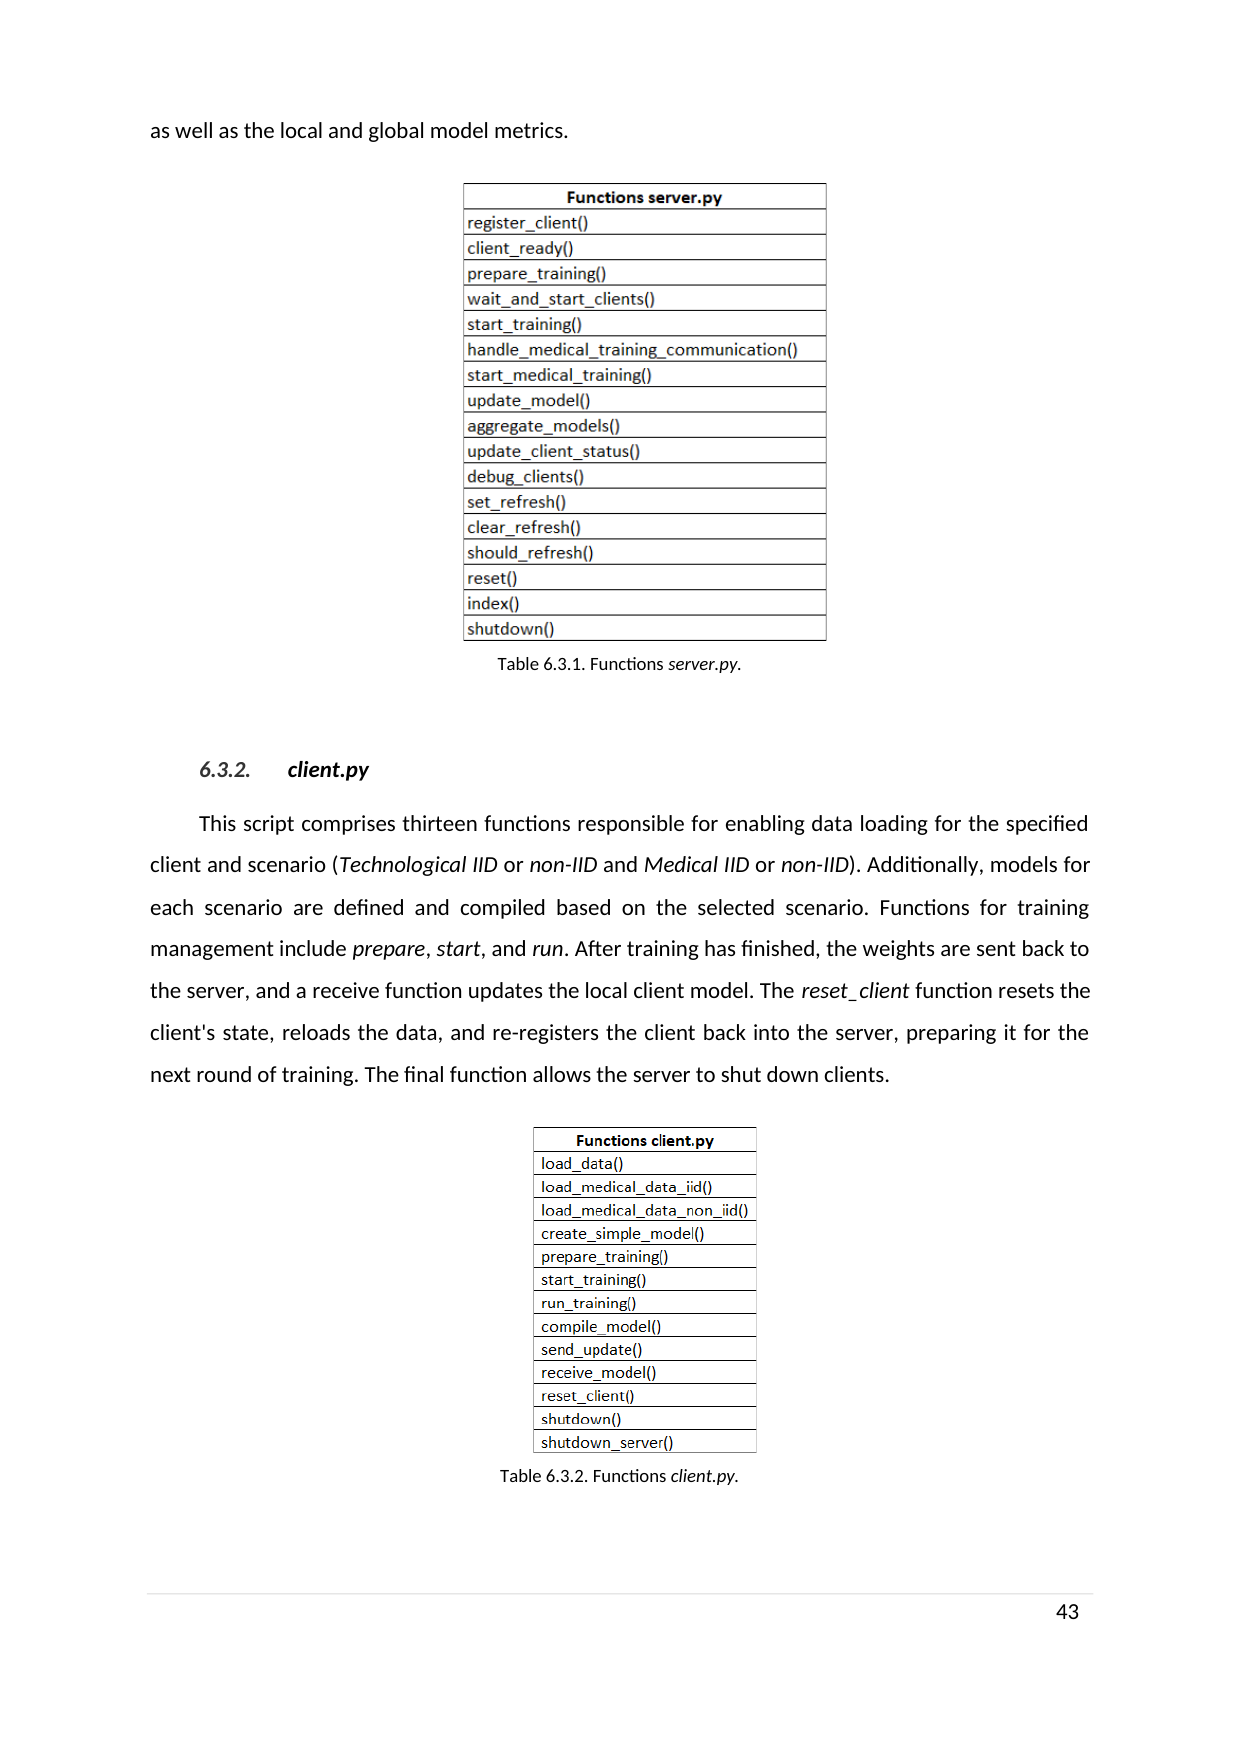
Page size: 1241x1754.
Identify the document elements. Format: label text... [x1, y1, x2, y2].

subtitle client.py [199, 756, 1126, 784]
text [150, 117, 1091, 145]
picture [463, 183, 827, 641]
text This script comprises thirteen functions responsible for enabling data loading for the specified client and scenario (Technological IID or non-IID and Medical IID or non-IID). Additionally, models for each scenario are defined and compiled based on the selected scenario. Functions for training management include prepare, start, and run. After training has finished, the weights are sent back to the server, and a receive function updates the local client model. The reset_client function resets the client's state, reloads the data, and re-registers the client back into the server, preparing it for the next round of training. The final function allows the server to shut down clients. [150, 809, 1091, 1088]
text Table 6.3.2. Functions client.py. [150, 1127, 1091, 1487]
picture [533, 1127, 757, 1453]
